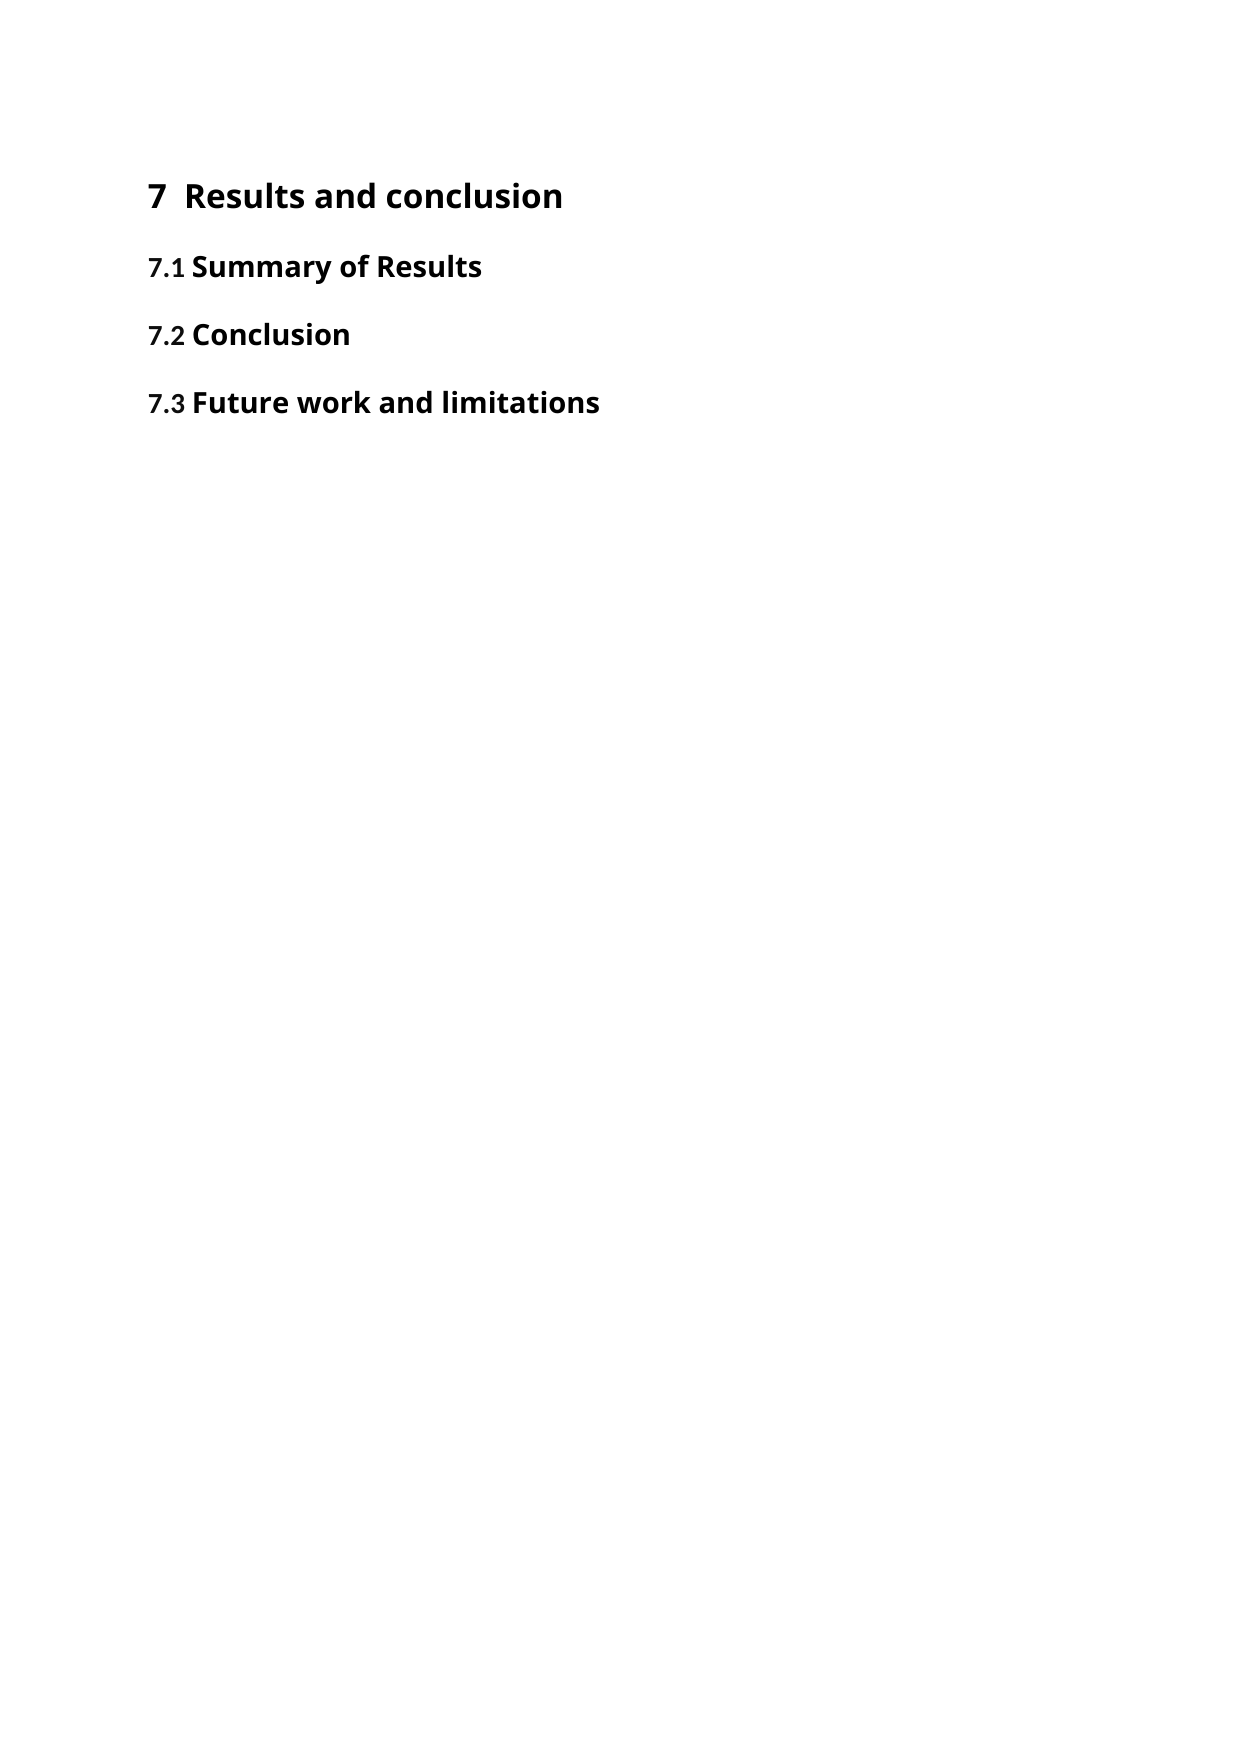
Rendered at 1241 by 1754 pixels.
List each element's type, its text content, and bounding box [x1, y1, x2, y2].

subtitle Future work and limitations [148, 382, 1093, 422]
subtitle Results and conclusion [148, 173, 1093, 218]
subtitle Conclusion [148, 314, 1093, 354]
subtitle Summary of Results [148, 247, 1093, 286]
